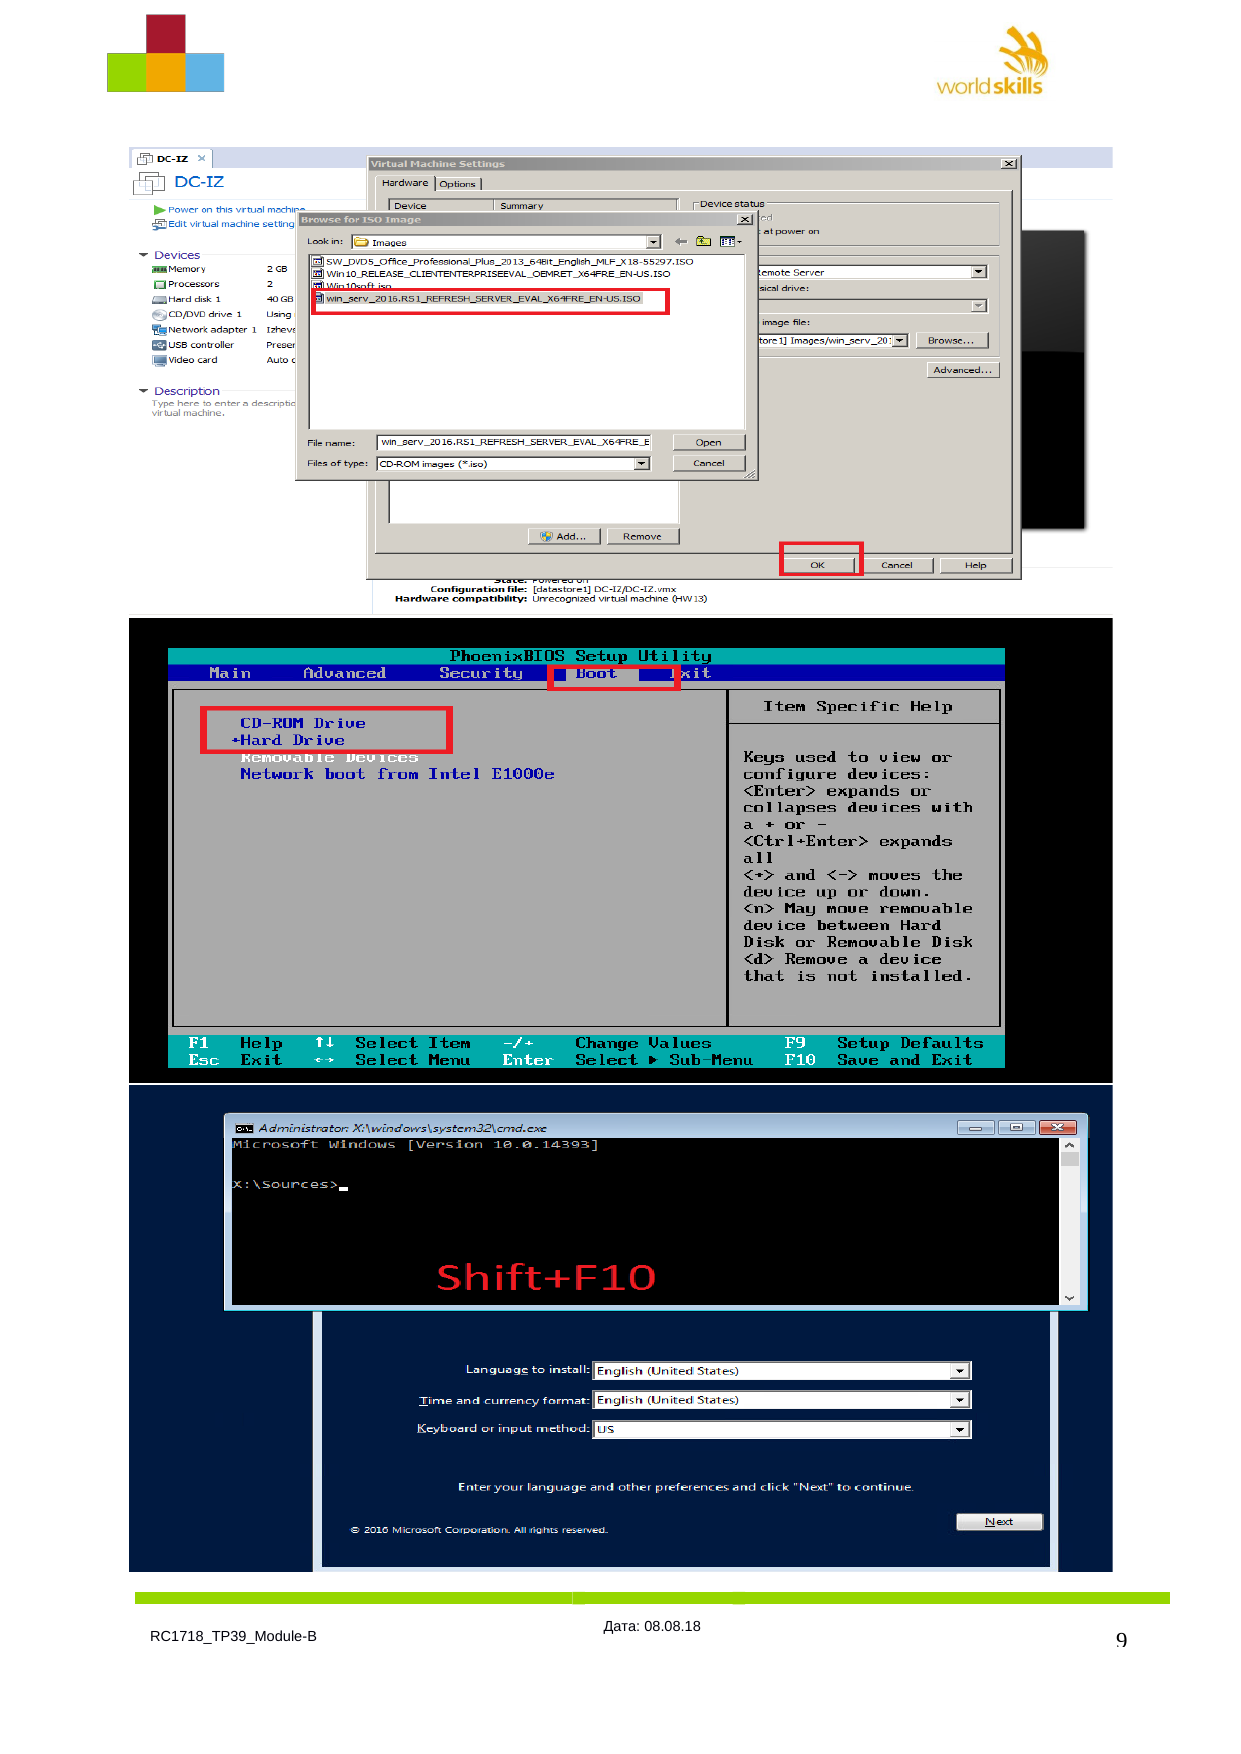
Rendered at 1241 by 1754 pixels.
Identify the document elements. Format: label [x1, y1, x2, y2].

picture [933, 22, 1056, 101]
picture [129, 618, 1113, 1083]
picture [129, 147, 1113, 615]
picture [106, 14, 225, 92]
picture [129, 1085, 1113, 1572]
